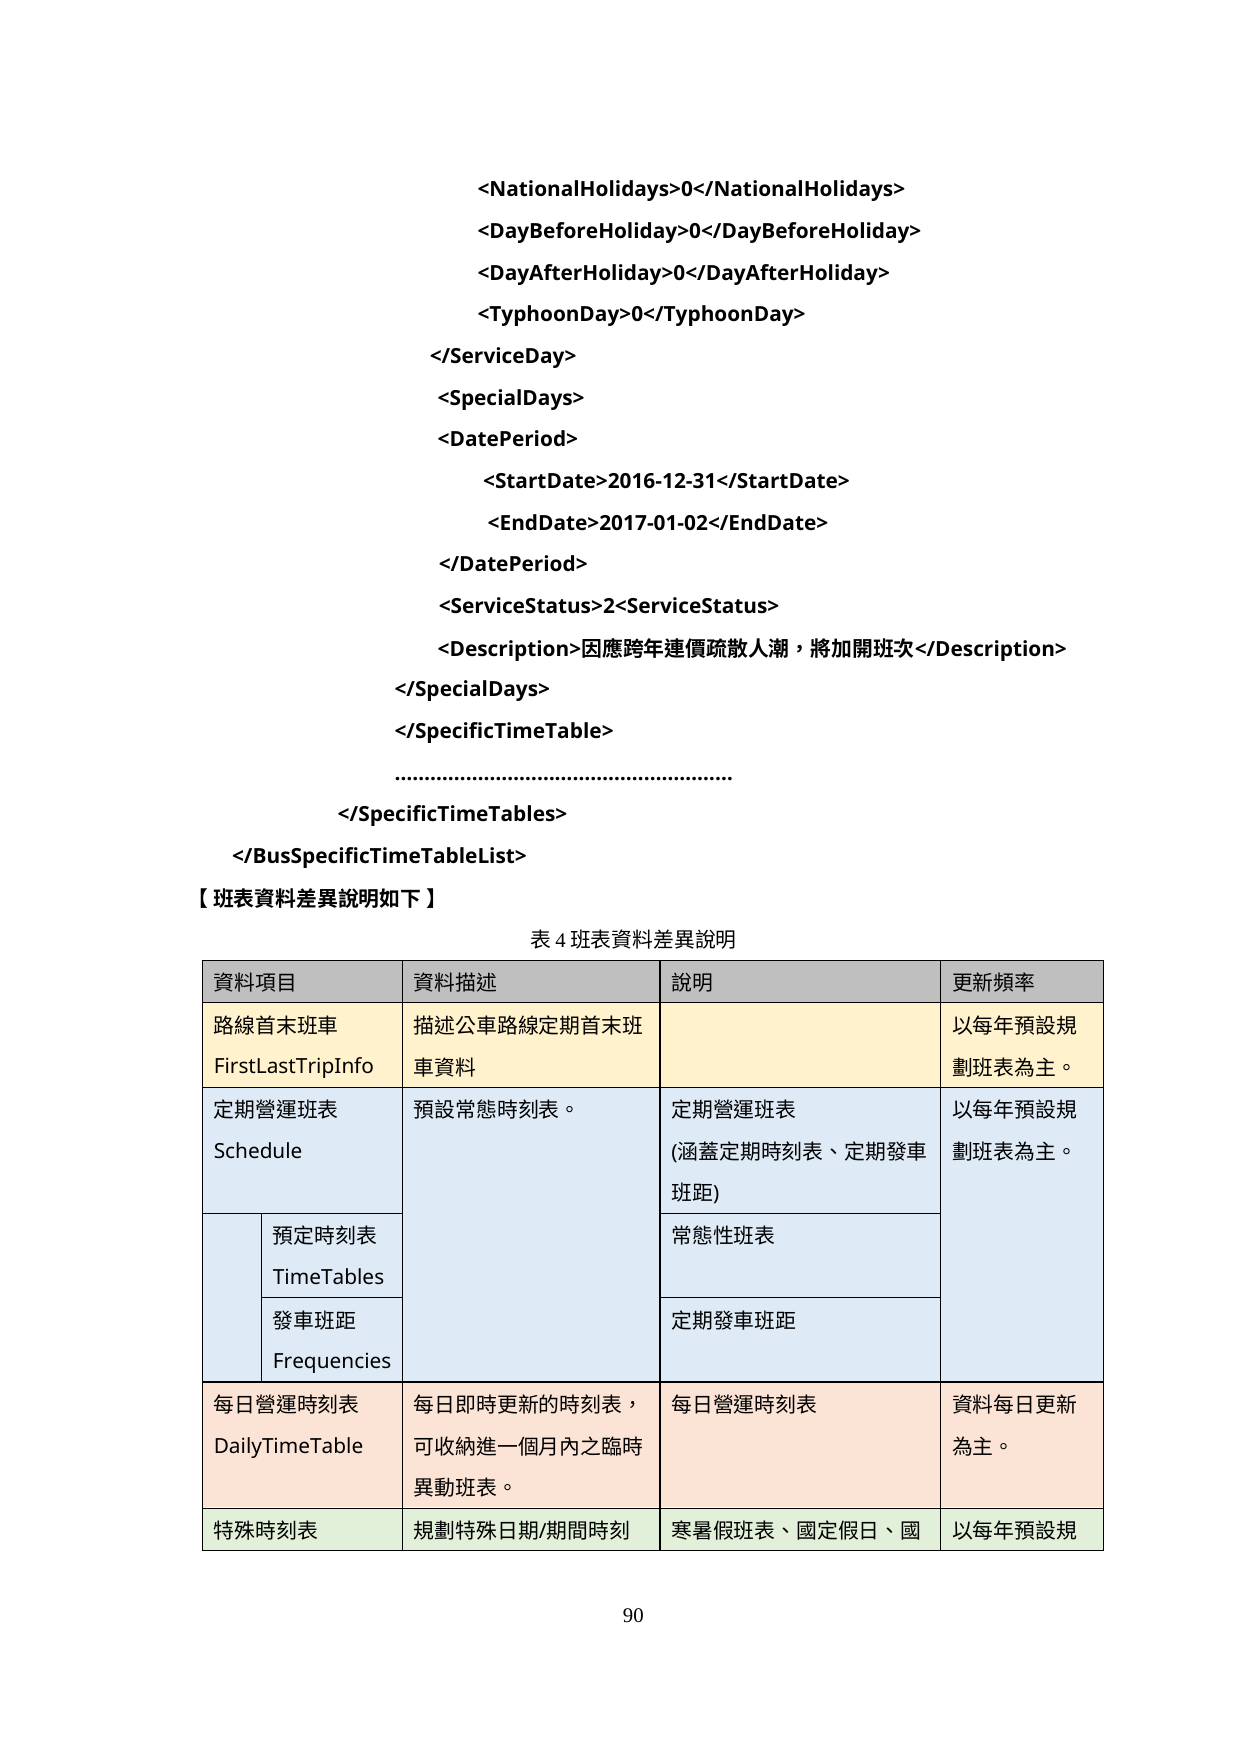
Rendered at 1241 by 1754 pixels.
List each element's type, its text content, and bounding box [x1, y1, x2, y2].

text </ServiceDay> [379, 334, 1078, 376]
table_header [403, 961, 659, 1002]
text <DatePeriod> [409, 418, 1078, 459]
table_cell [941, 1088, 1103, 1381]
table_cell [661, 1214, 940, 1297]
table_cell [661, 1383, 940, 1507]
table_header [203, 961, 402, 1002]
text <StartDate>2016-12-31</StartDate> [483, 459, 1078, 501]
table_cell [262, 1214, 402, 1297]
text </SpecificTimeTable> [394, 709, 1078, 751]
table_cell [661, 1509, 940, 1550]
text <DayBeforeHoliday>0</DayBeforeHoliday> [427, 209, 1078, 251]
text 表 4班表資料差異說明 [187, 918, 1078, 959]
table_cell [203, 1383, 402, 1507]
text <ServiceStatus>2<ServiceStatus> [438, 584, 1078, 626]
text <NationalHolidays>0</NationalHolidays> [477, 168, 1078, 209]
text <SpecialDays> [387, 376, 1078, 418]
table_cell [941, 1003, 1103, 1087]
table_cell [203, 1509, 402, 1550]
text <EndDate>2017-01-02</EndDate> [468, 501, 1078, 543]
text <DayAfterHoliday>0</DayAfterHoliday> [427, 251, 1078, 293]
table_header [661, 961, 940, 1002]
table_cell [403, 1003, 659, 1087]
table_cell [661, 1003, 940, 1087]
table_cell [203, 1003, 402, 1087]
text </SpecificTimeTables> [187, 793, 1078, 834]
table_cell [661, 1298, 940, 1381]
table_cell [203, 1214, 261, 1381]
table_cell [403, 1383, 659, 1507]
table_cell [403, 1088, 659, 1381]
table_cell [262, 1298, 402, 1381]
text </BusSpecificTimeTableList> [232, 834, 1078, 876]
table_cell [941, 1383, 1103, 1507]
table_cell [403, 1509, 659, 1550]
text ………………………………………………… [394, 751, 1078, 793]
text <Description>因應跨年連價疏散人潮，將加開班次</Description> [424, 626, 1078, 668]
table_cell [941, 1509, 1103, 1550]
text </SpecialDays> [394, 668, 1078, 709]
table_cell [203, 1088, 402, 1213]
text <TyphoonDay>0</TyphoonDay> [427, 293, 1078, 334]
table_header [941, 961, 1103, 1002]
text </DatePeriod> [438, 543, 1078, 584]
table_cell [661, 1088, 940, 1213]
text 【 班表資料差異說明如下 】 [187, 876, 1078, 918]
